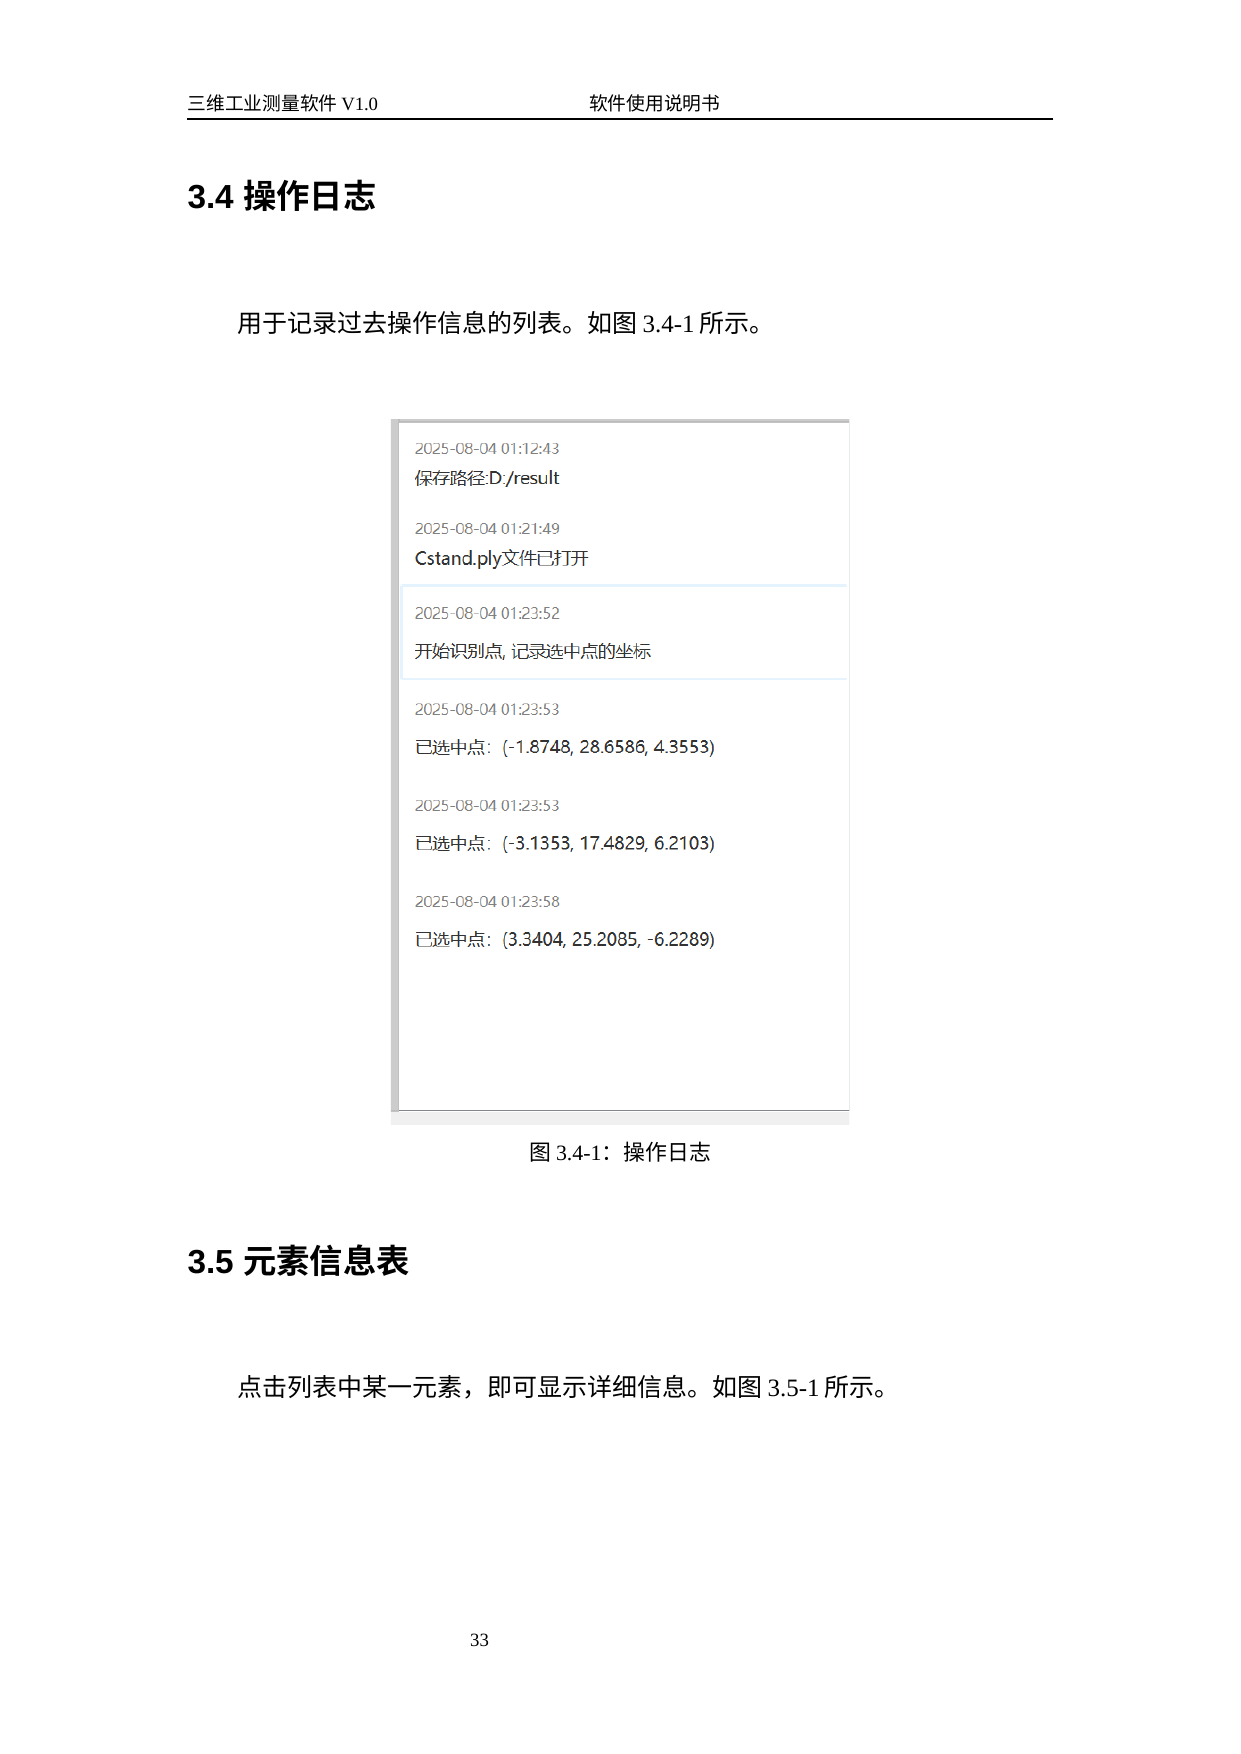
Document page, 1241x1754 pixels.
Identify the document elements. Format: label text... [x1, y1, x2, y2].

list 图3.4-1：操作日志 [187, 1134, 1053, 1167]
picture [390, 419, 850, 1125]
text 点击列表中某一元素，即可显示详细信息。如图3.5-1所示。 [187, 1353, 1053, 1418]
text 用于记录过去操作信息的列表。如图3.4-1所示。 [187, 289, 1053, 354]
subtitle 3.5 元素信息表 [187, 1226, 1053, 1291]
subtitle 3.4 操作日志 [187, 162, 1053, 227]
